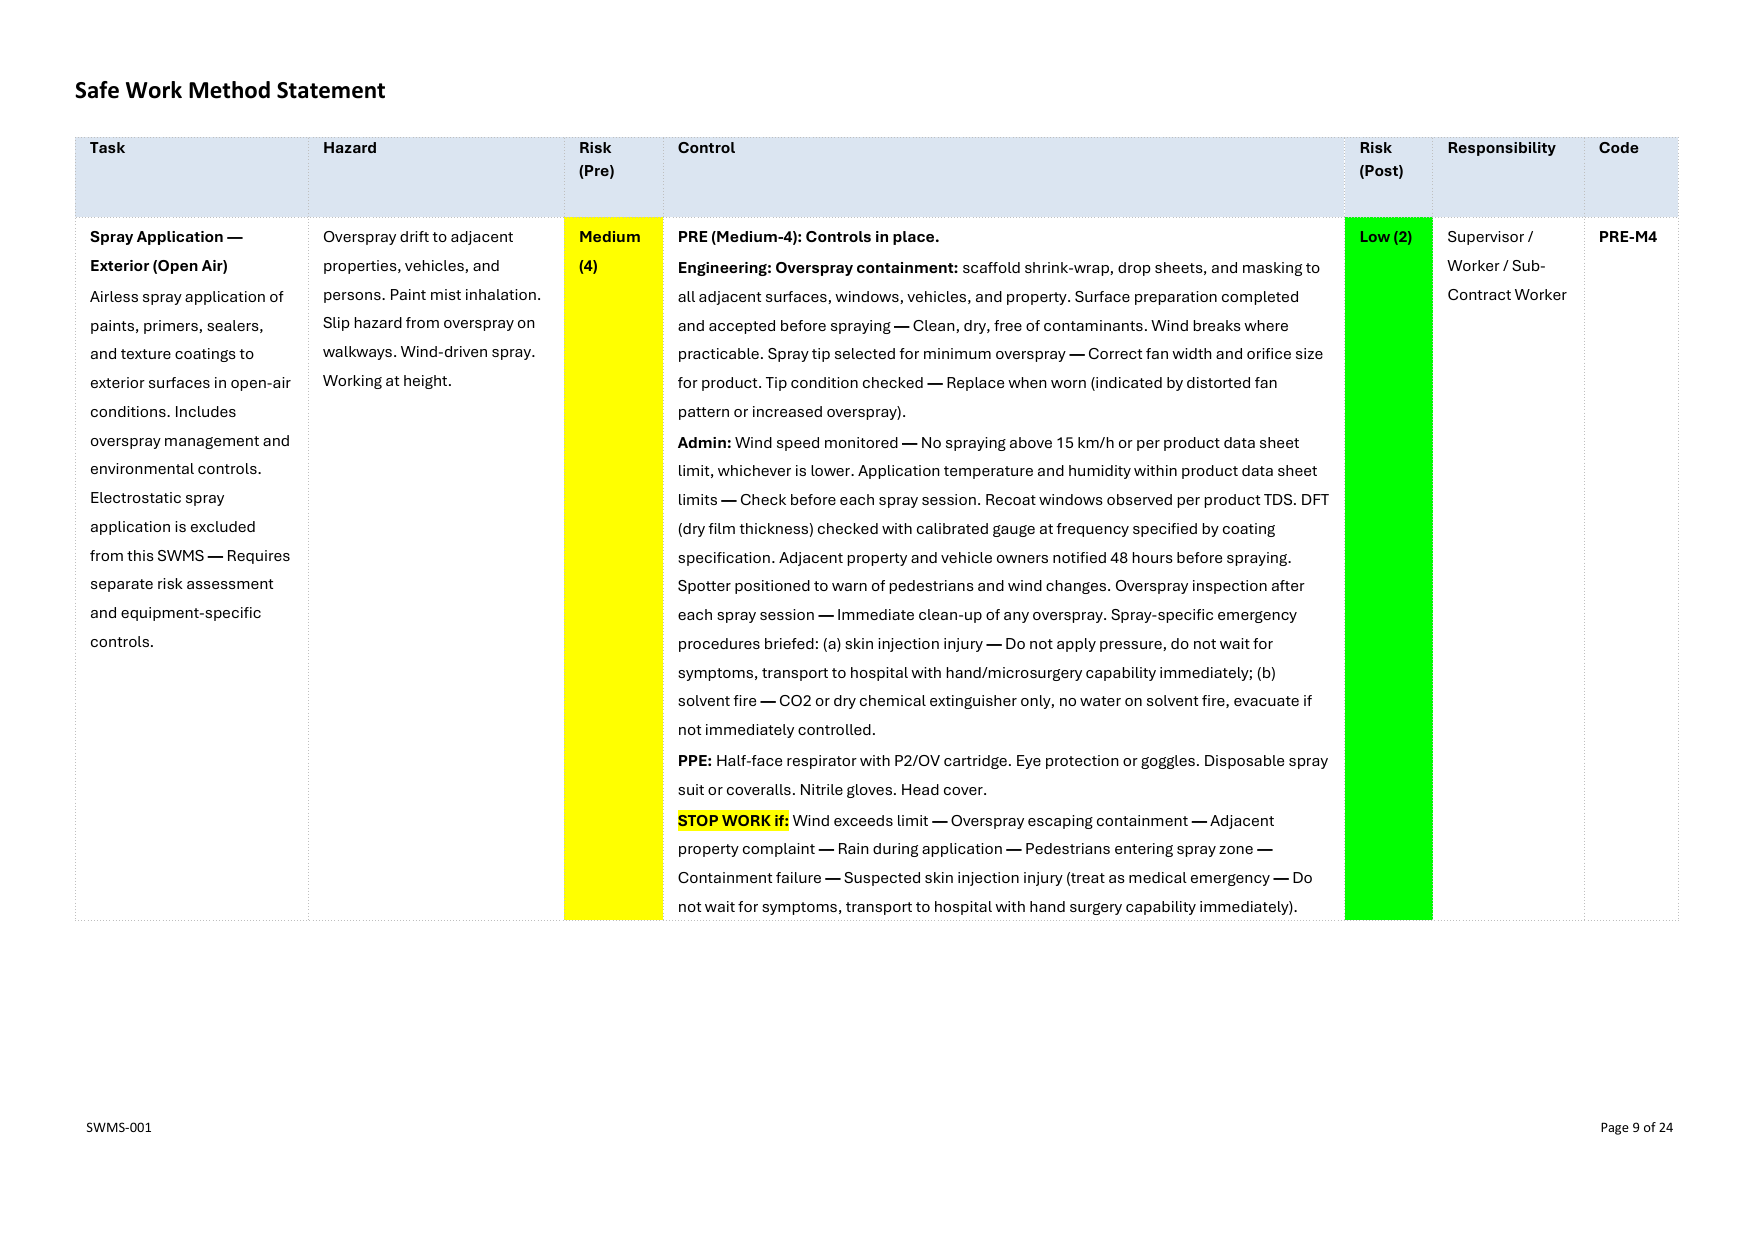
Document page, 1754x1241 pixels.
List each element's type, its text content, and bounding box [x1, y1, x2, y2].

table_header Risk (Post) [1345, 137, 1433, 217]
table_cell PRE (Medium-4): Controls in place. Engineering: Overspray containment: scaffold shrink-wrap, drop sheets, and masking to all adjacent surfaces, windows, vehicles, and property. Surface preparation completed and accepted before spraying — Clean, dry, free of contaminants. Wind breaks where practicable. Spray tip selected for minimum overspray — Correct fan width and orifice size for product. Tip condition checked — Replace when worn (indicated by distorted fan pattern or increased overspray). Admin: Wind speed monitored — No spraying above 15 km/h or per product data sheet limit, whichever is lower. Application temperature and humidity within product data sheet limits — Check before each spray session. Recoat windows observed per product TDS. DFT (dry film thickness) checked with calibrated gauge at frequency specified by coating specification. Adjacent property and vehicle owners notified 48 hours before spraying. Spotter positioned to warn of pedestrians and wind changes. Overspray inspection after each spray session — Immediate clean-up of any overspray. Spray-specific emergency procedures briefed: (a) skin injection injury — Do not apply pressure, do not wait for symptoms, transport to hospital with hand/microsurgery capability immediately; (b) solvent fire — CO2 or dry chemical extinguisher only, no water on solvent fire, evacuate if not immediately controlled. PPE: Half-face respirator with P2/OV cartridge. Eye protection or goggles. Disposable spray suit or coveralls. Nitrile gloves. Head cover. STOP WORK if: Wind exceeds limit — Overspray escaping containment — Adjacent property complaint — Rain during application — Pedestrians entering spray zone — Containment failure — Suspected skin injection injury (treat as medical emergency — Do not wait for symptoms, transport to hospital with hand surgery capability immediately). [663, 217, 1344, 920]
table_header Risk (Pre) [564, 137, 663, 217]
table_cell Overspray drift to adjacent properties, vehicles, and persons. Paint mist inhalation. Slip hazard from overspray on walkways. Wind-driven spray. Working at height. [308, 217, 564, 920]
table_header Hazard [308, 137, 564, 217]
table_header Task [75, 137, 308, 217]
table_header Control [663, 137, 1344, 217]
table_cell Supervisor / Worker / Sub-Contract Worker [1433, 217, 1584, 920]
table_header Responsibility [1433, 137, 1584, 217]
table_header Code [1584, 137, 1678, 217]
table_cell Medium (4) [564, 217, 663, 920]
table_cell Low (2) [1345, 217, 1433, 920]
table_cell Spray Application — Exterior (Open Air) Airless spray application of paints, primers, sealers, and texture coatings to exterior surfaces in open-air conditions. Includes overspray management and environmental controls. Electrostatic spray application is excluded from this SWMS — Requires separate risk assessment and equipment-specific controls. [75, 217, 308, 920]
table_cell PRE-M4 [1584, 217, 1678, 920]
